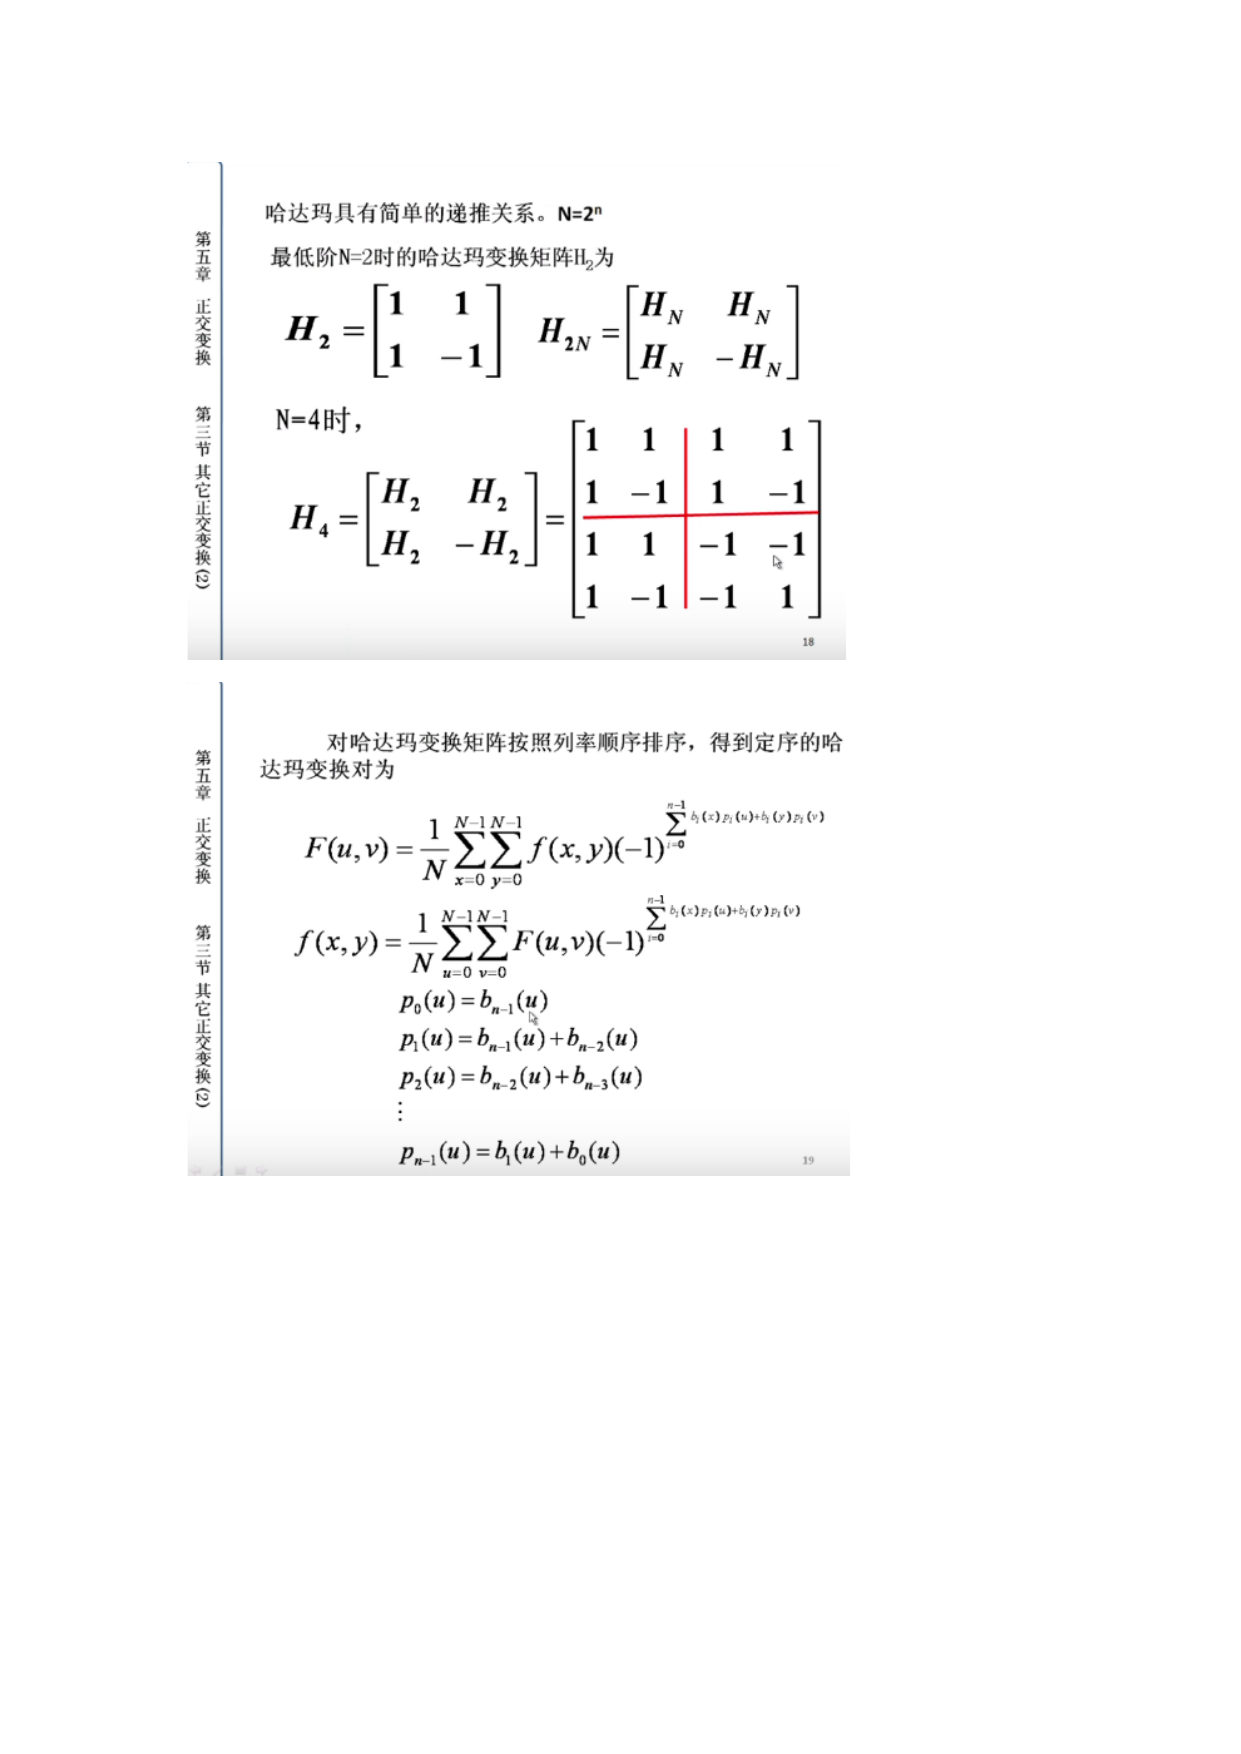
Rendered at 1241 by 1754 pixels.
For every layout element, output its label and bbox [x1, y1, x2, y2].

picture [187, 682, 851, 1176]
picture [187, 162, 847, 660]
